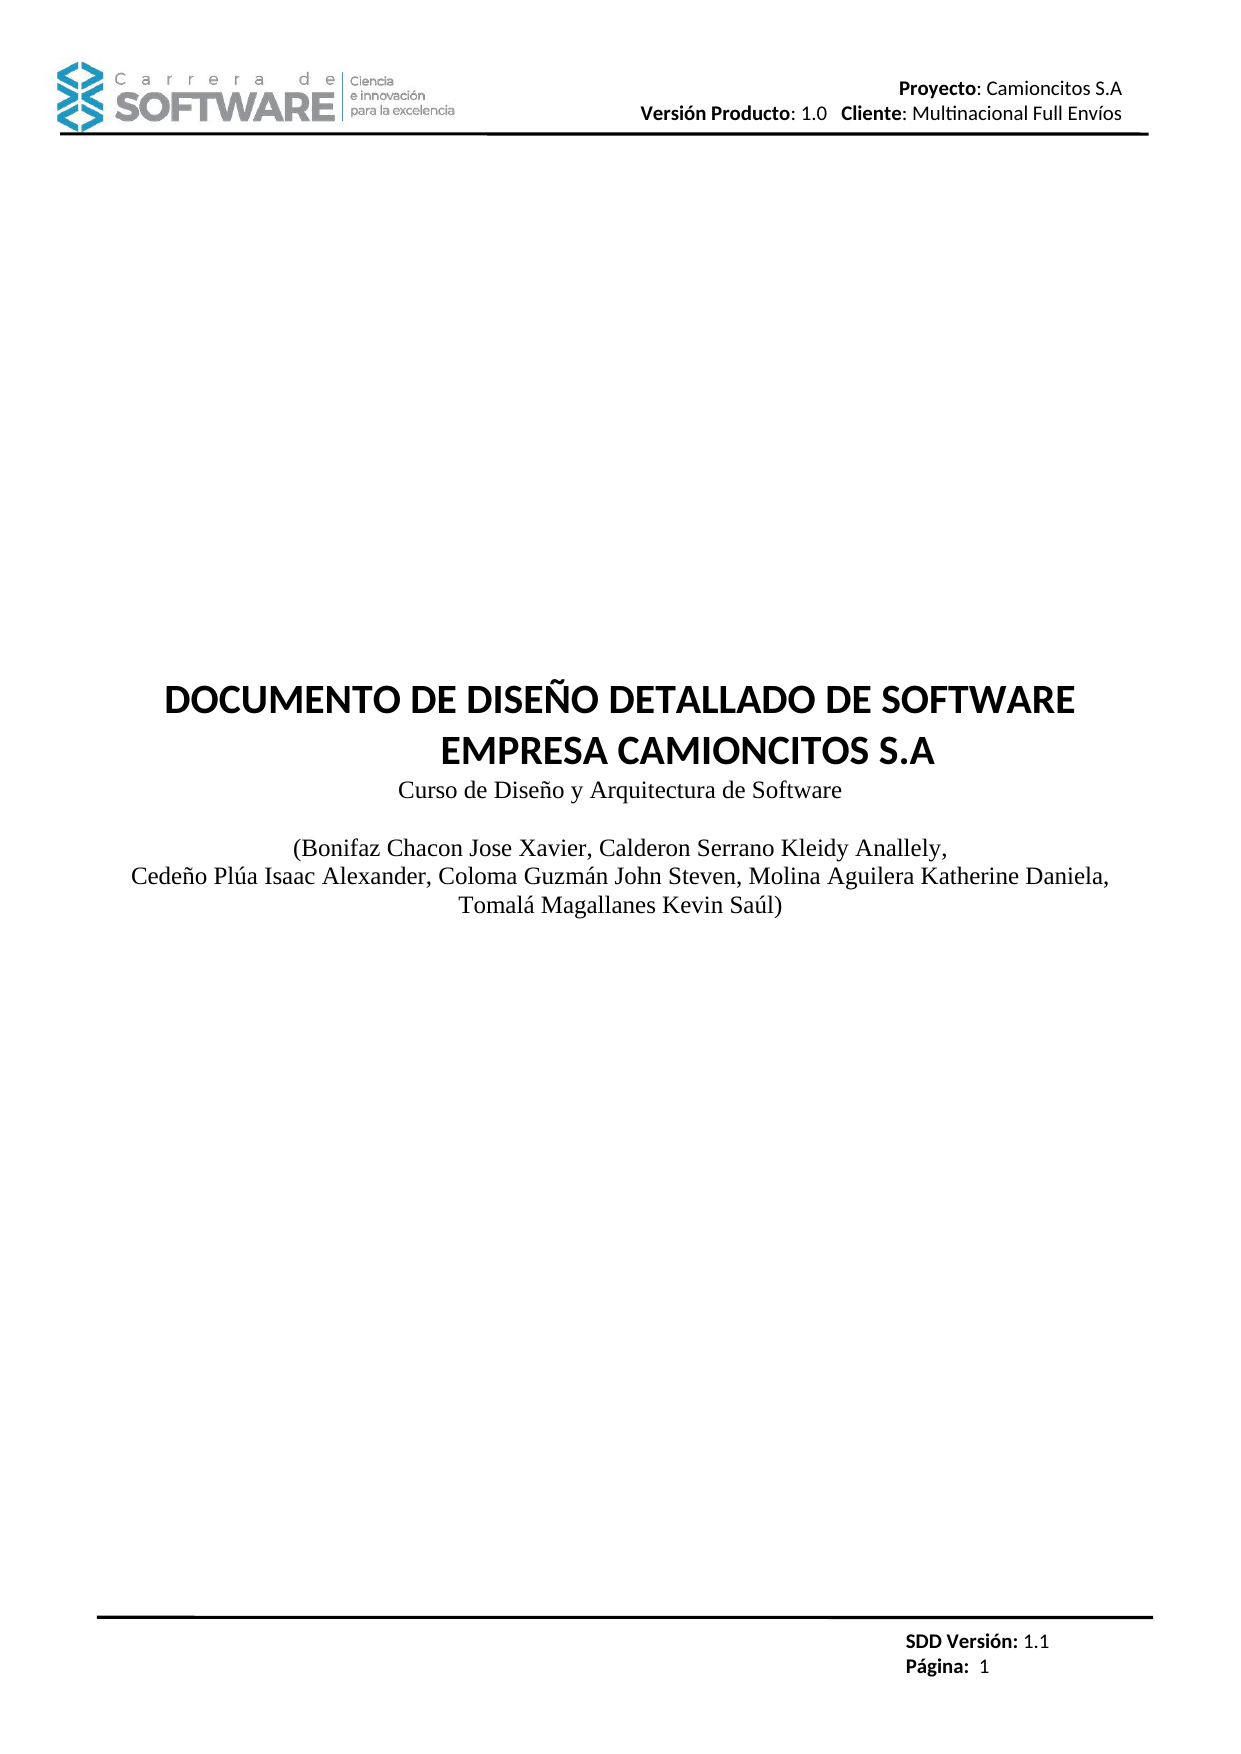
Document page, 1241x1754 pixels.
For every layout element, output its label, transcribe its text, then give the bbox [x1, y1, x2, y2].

list Curso de Diseño y Arquitectura de Software [118, 775, 1122, 804]
text Cedeño Plúa Isaac Alexander, Coloma Guzmán John Steven, Molina Aguilera Katherine Daniela, Tomalá Magallanes Kevin Saúl) [118, 861, 1122, 919]
subtitle DOCUMENTO DE DISEÑO DETALLADO DE SOFTWARE EMPRESA CAMIONCITOS S.A [118, 673, 1122, 775]
picture [46, 46, 461, 154]
text (Bonifaz Chacon Jose Xavier, Calderon Serrano Kleidy Anallely, [118, 833, 1122, 861]
